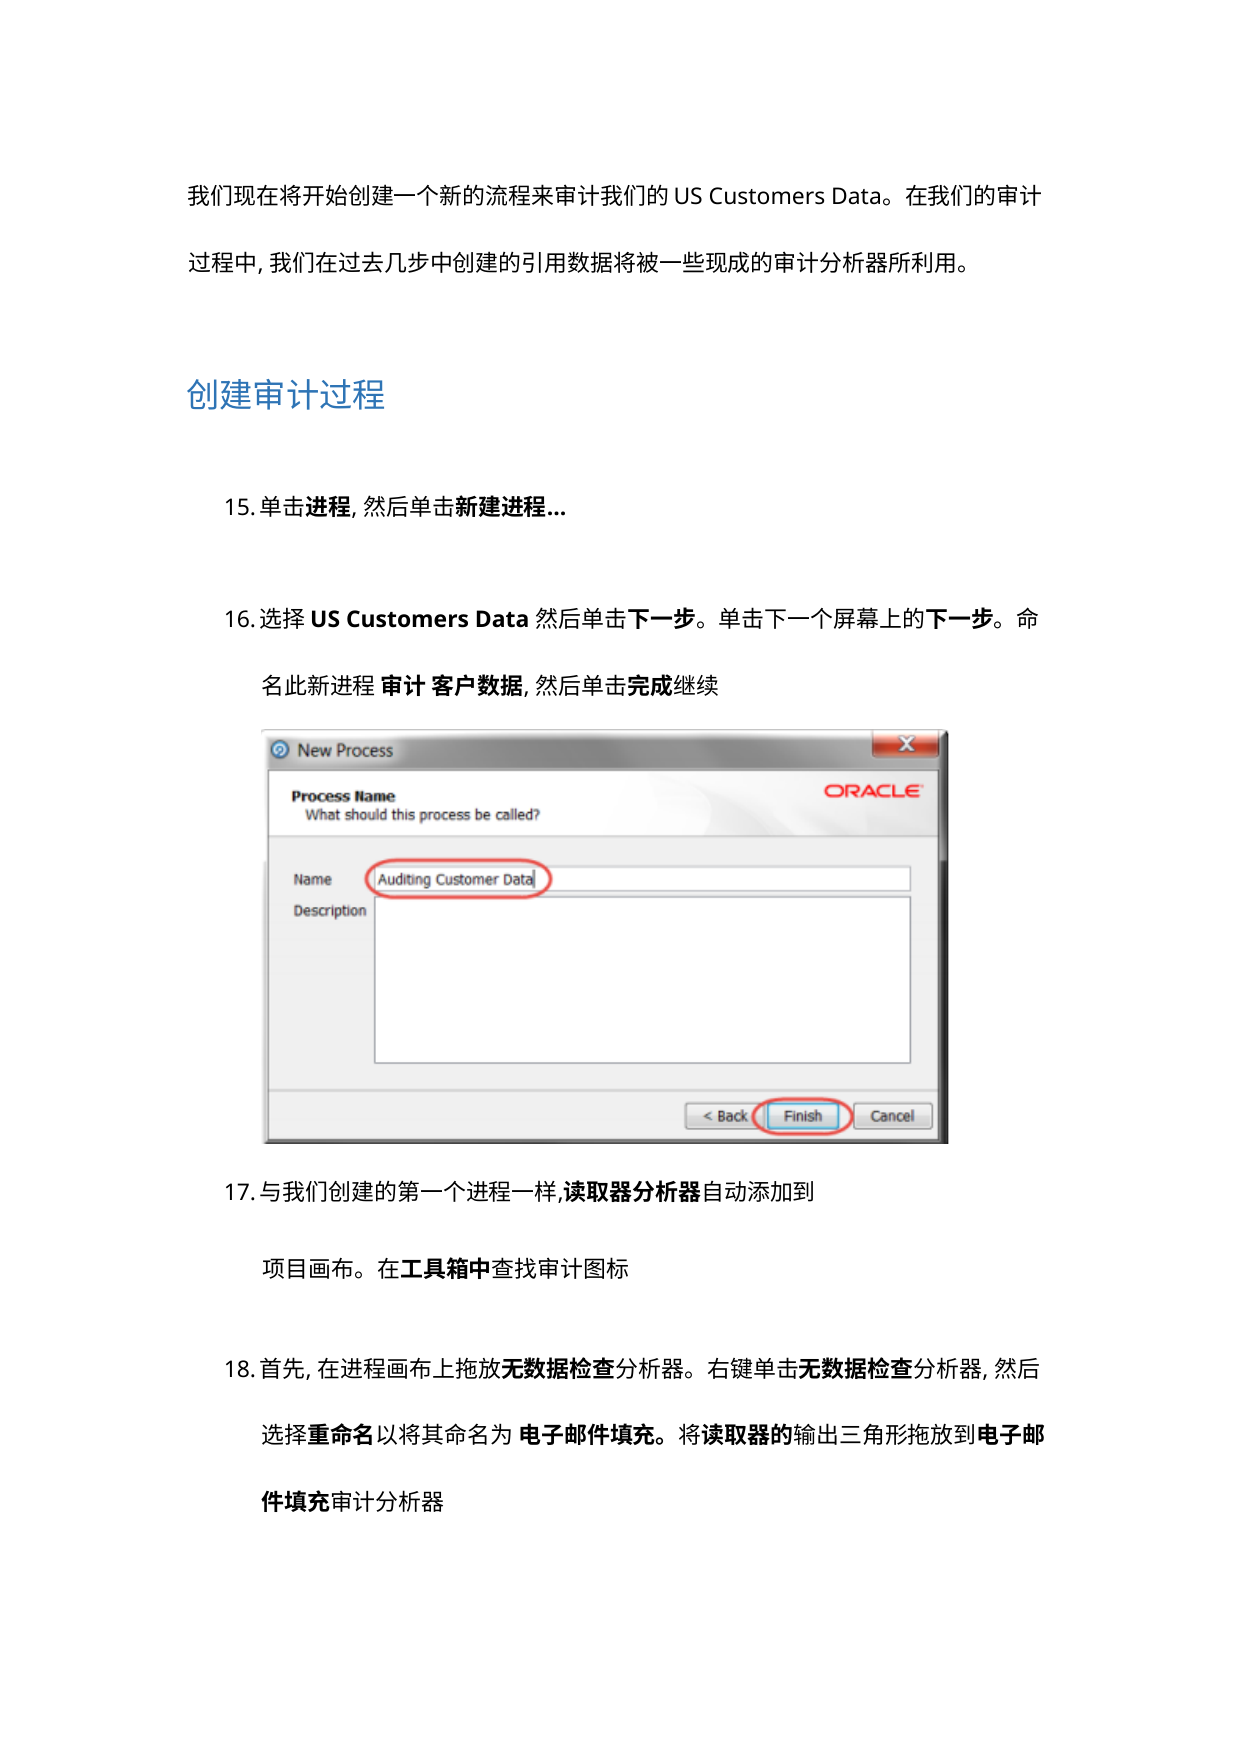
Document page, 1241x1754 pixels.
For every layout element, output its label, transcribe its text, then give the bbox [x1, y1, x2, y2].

text 15. 单击进程, 然后单击新建进程... [223, 473, 1051, 538]
text 我们现在将开始创建一个新的流程来审计我们的US Customers Data。在我们的审计过程中, 我们在过去几步中创建的引用数据将被一些现成的审计分析器所利用。 [187, 162, 1051, 294]
text 17. 与我们创建的第一个进程一样,读取器分析器自动添加到 [223, 1158, 1051, 1223]
text 创建审计过程 [186, 360, 1053, 425]
picture [261, 729, 949, 1144]
text 项目画布。在工具箱中查找审计图标 [262, 1225, 1051, 1290]
text 18. 首先, 在进程画布上拖放无数据检查分析器。右键单击无数据检查分析器, 然后选择重命名以将其命名为 电子邮件填充。将读取器的输出三角形拖放到电子邮件填充审计分析器 [223, 1335, 1051, 1533]
